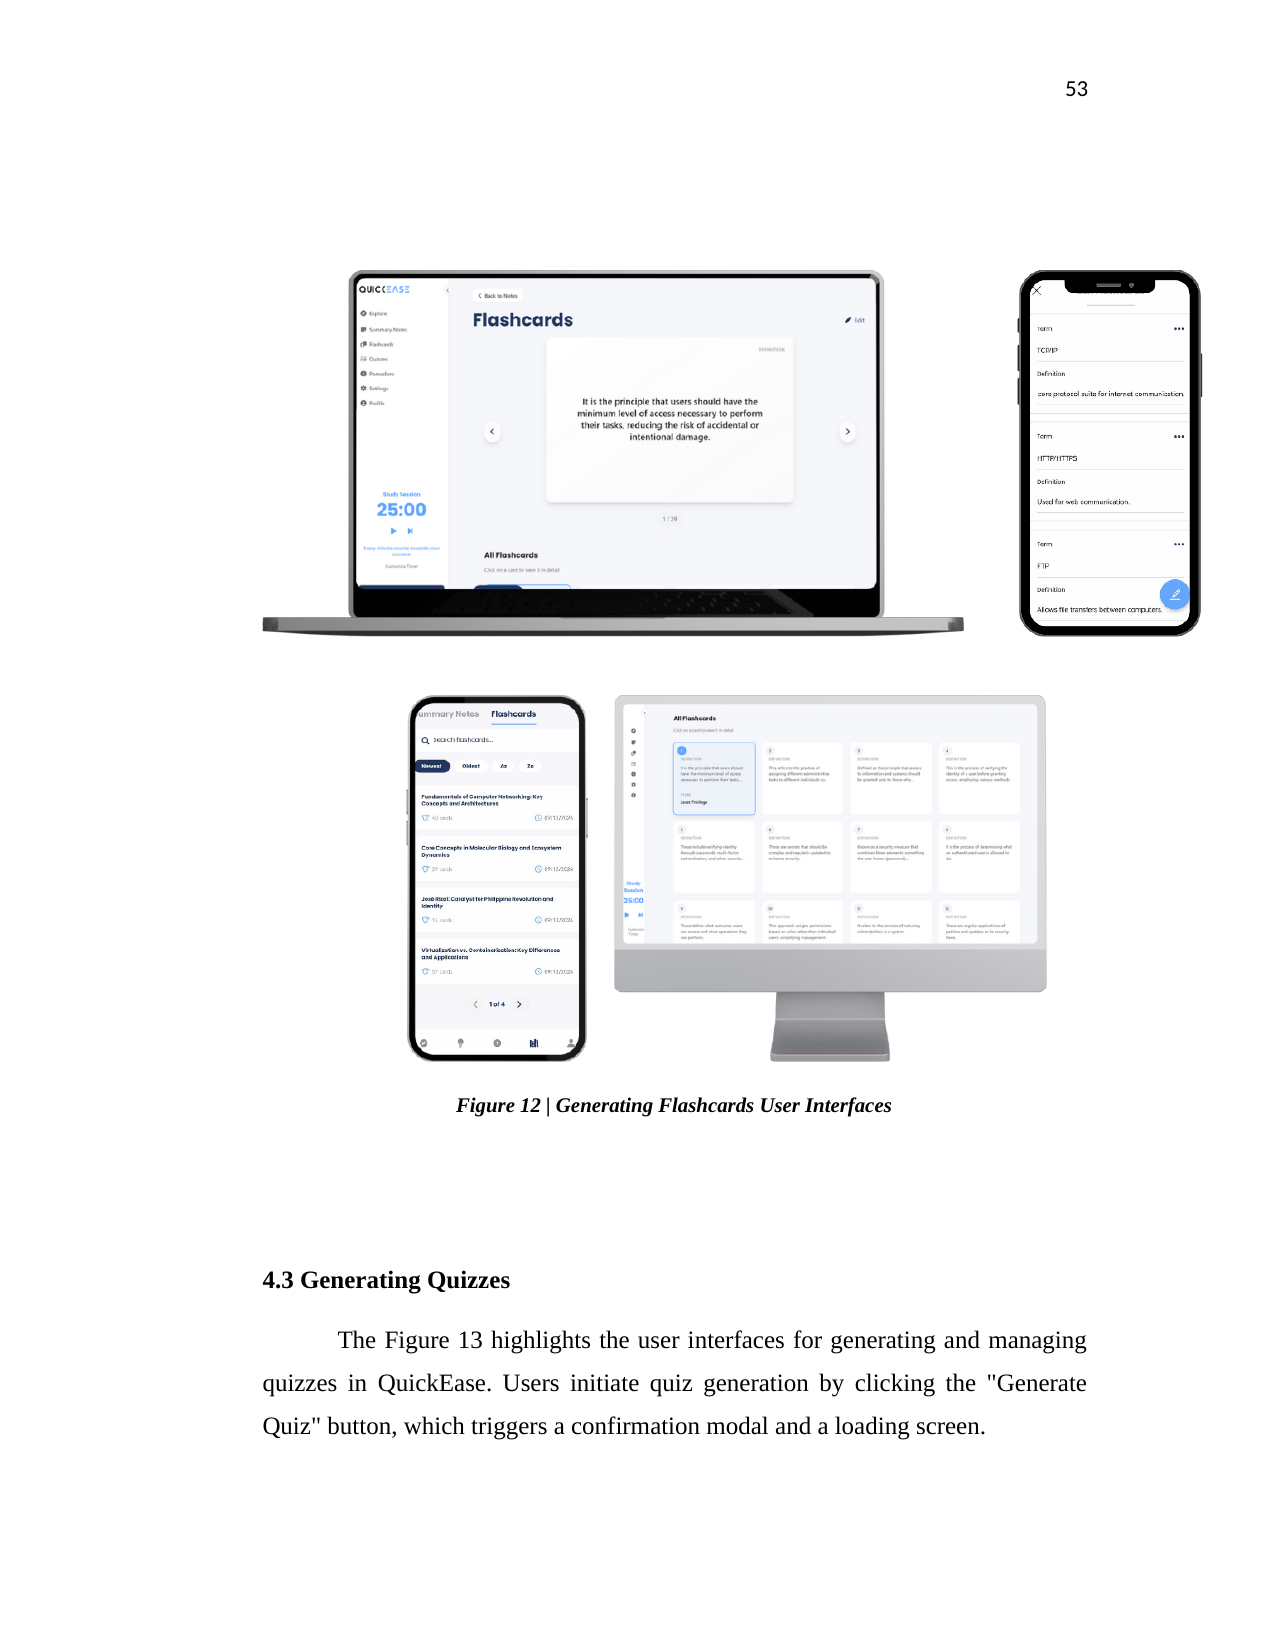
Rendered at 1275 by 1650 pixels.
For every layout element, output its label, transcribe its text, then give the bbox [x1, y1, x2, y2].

picture [262, 270, 1203, 1062]
text Figure 12 | Generating Flashcards User Interfaces [262, 1093, 1088, 1117]
text 4.3 Generating Quizzes [262, 1265, 1088, 1294]
text The Figure 13 highlights the user interfaces for generating and managing quizzes in QuickEase. Users initiate quiz generation by clicking the "Generate Quiz" button, which triggers a confirmation modal and a loading screen. [262, 1325, 1088, 1440]
